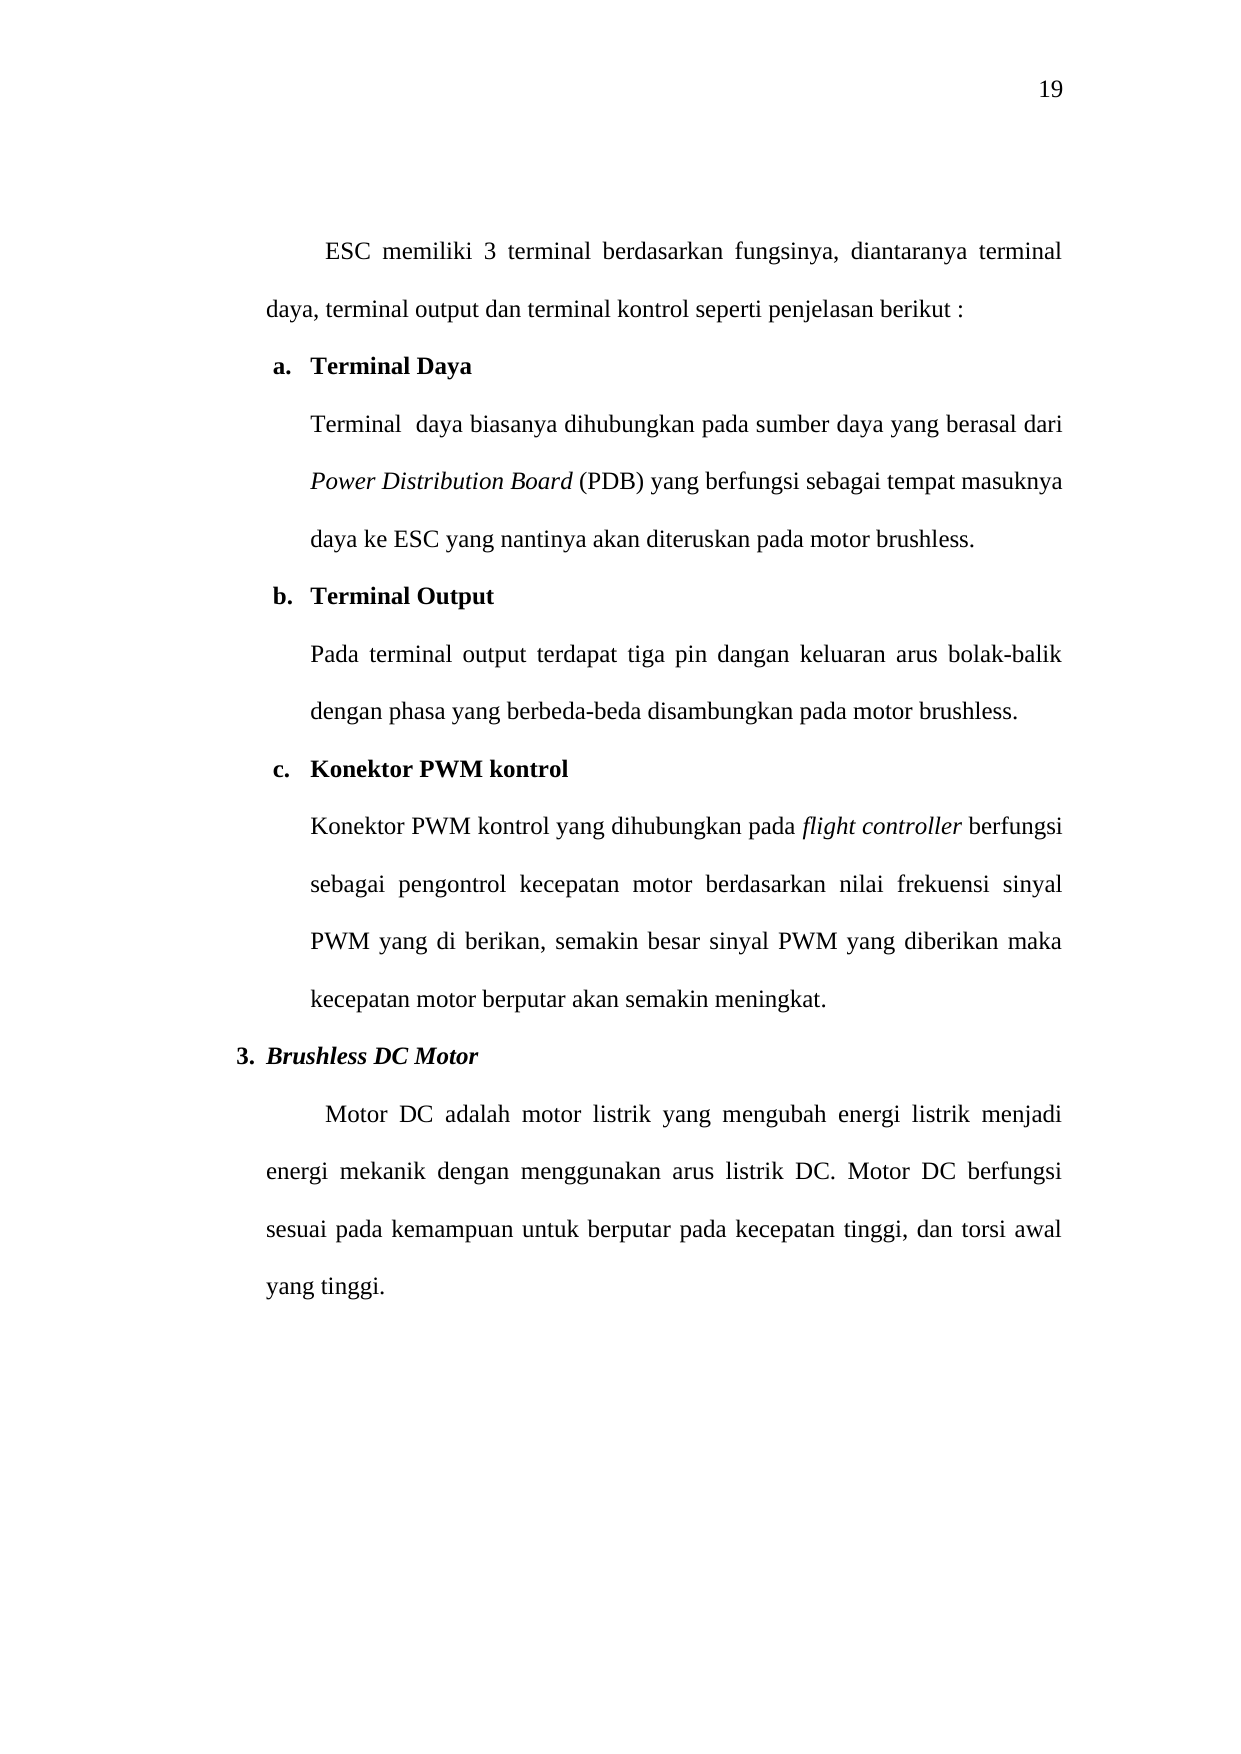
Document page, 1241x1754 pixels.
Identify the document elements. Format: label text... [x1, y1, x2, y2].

text Pada terminal output terdapat tiga pin dangan keluaran arus bolak-balik dengan phasa yang berbeda-beda disambungkan pada motor brushless. [310, 639, 1063, 725]
list Terminal Daya [273, 351, 1063, 380]
list Motor DC adalah motor listrik yang mengubah energi listrik menjadi energi mekanik dengan menggunakan arus listrik DC. Motor DC berfungsi sesuai pada kemampuan untuk berputar pada kecepatan tinggi, dan torsi awal yang tinggi. [266, 1099, 1063, 1300]
list Brushless DC Motor [236, 1041, 1063, 1070]
text Konektor PWM kontrol yang dihubungkan pada flight controller berfungsi sebagai pengontrol kecepatan motor berdasarkan nilai frekuensi sinyal PWM yang di berikan, semakin besar sinyal PWM yang diberikan maka kecepatan motor berputar akan semakin meningkat. [310, 811, 1063, 1012]
list Konektor PWM kontrol [273, 754, 1063, 782]
list Terminal Output [273, 581, 1063, 610]
text ESC memiliki 3 terminal berdasarkan fungsinya, diantaranya terminal daya, terminal output dan terminal kontrol seperti penjelasan berikut : [266, 236, 1063, 322]
text Terminal daya biasanya dihubungkan pada sumber daya yang berasal dari Power Distribution Board (PDB) yang berfungsi sebagai tempat masuknya daya ke ESC yang nantinya akan diteruskan pada motor brushless. [310, 409, 1063, 552]
